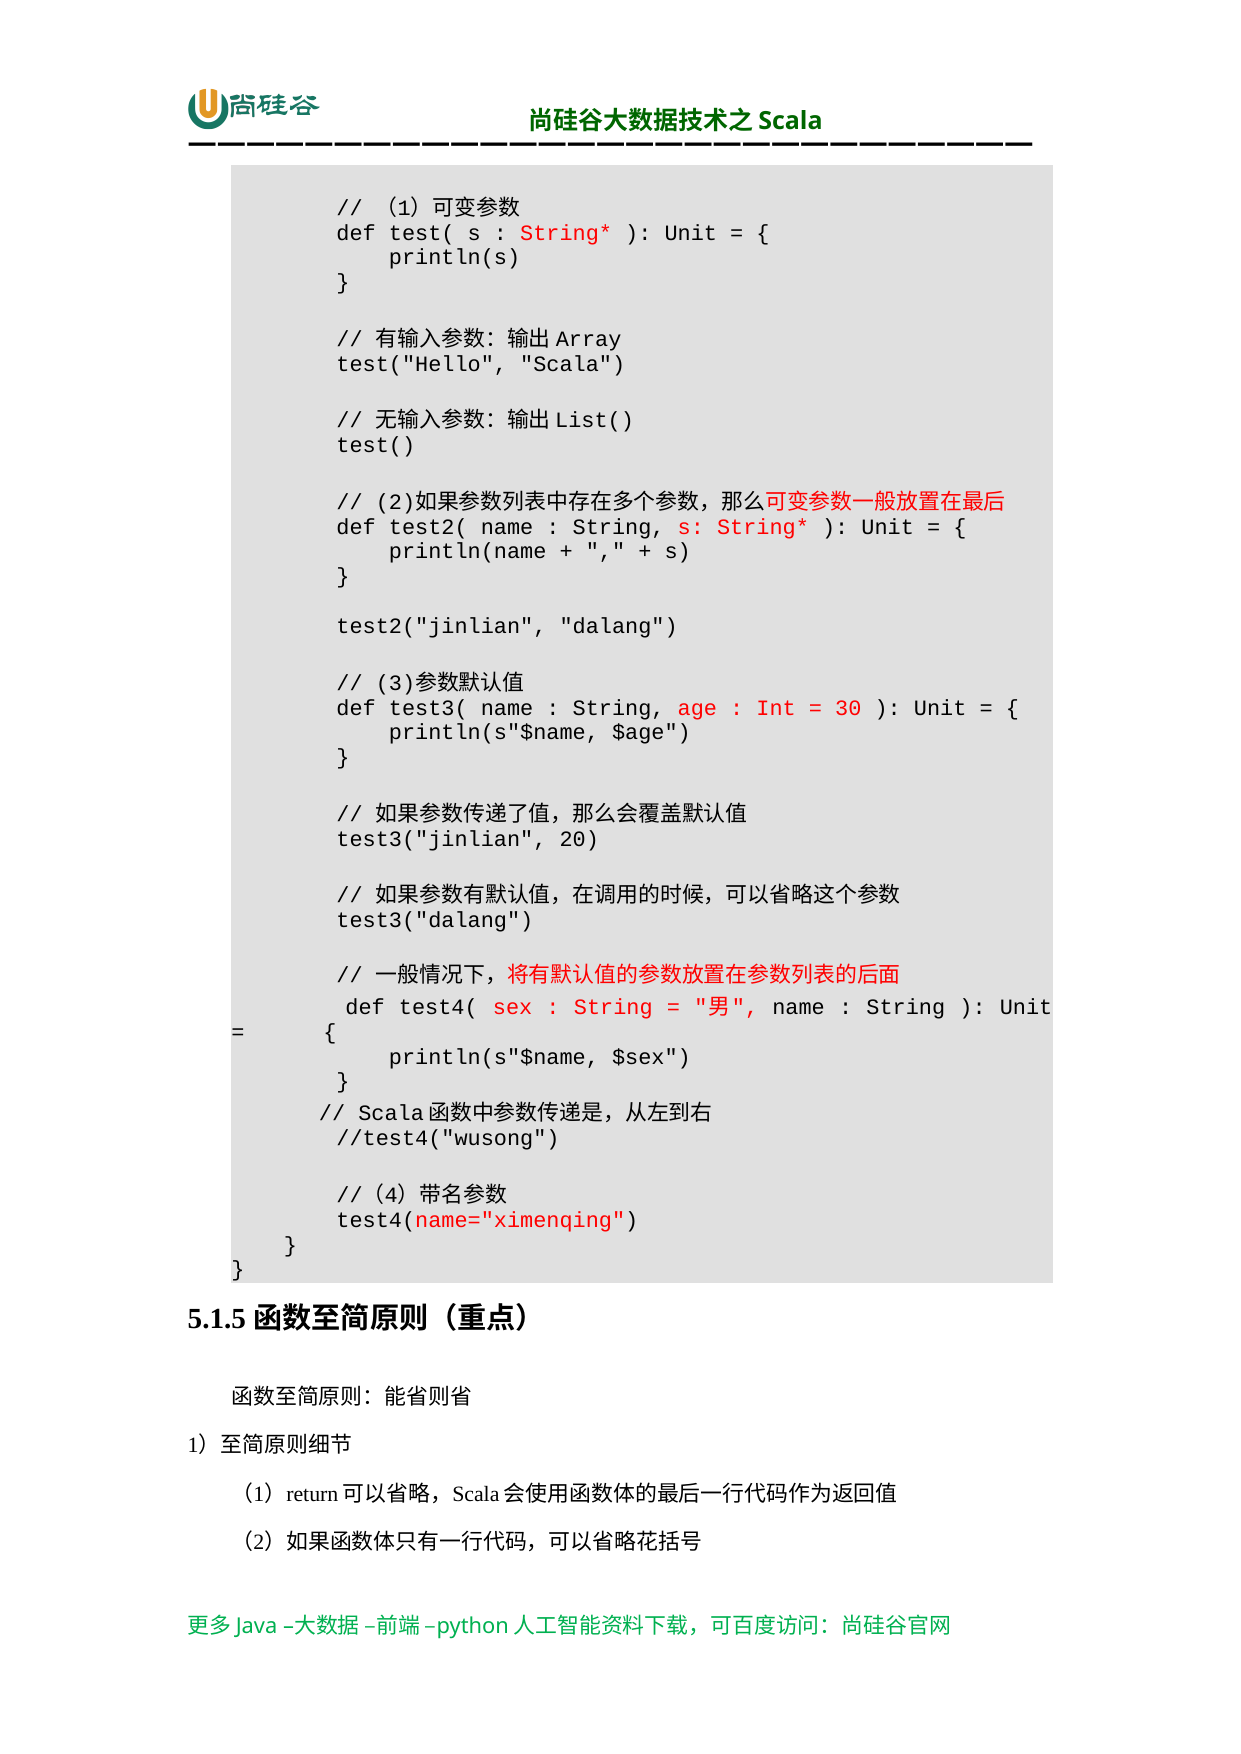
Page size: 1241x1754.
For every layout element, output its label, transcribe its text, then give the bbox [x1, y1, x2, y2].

text // Scala函数中参数传递是，从左到右 //test4("wusong") //（4）带名参数 test4(name="ximenqing") } } [231, 1095, 1053, 1283]
text （2）如果函数体只有一行代码，可以省略花括号 [187, 1524, 1053, 1556]
subtitle 5.1.5 函数至简原则（重点） [187, 1283, 1053, 1348]
text 1）至简原则细节 [187, 1427, 1053, 1459]
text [231, 165, 1053, 957]
text // 一般情况下，将有默认值的参数放置在参数列表的后面 def test4( sex : String = "男", name : String ): Unit = { println(s"$name, $sex") } [231, 957, 1053, 1095]
picture [187, 88, 321, 130]
text （1）return可以省略，Scala会使用函数体的最后一行代码作为返回值 [187, 1475, 1053, 1508]
text 函数至简原则：能省则省 [187, 1379, 1053, 1411]
